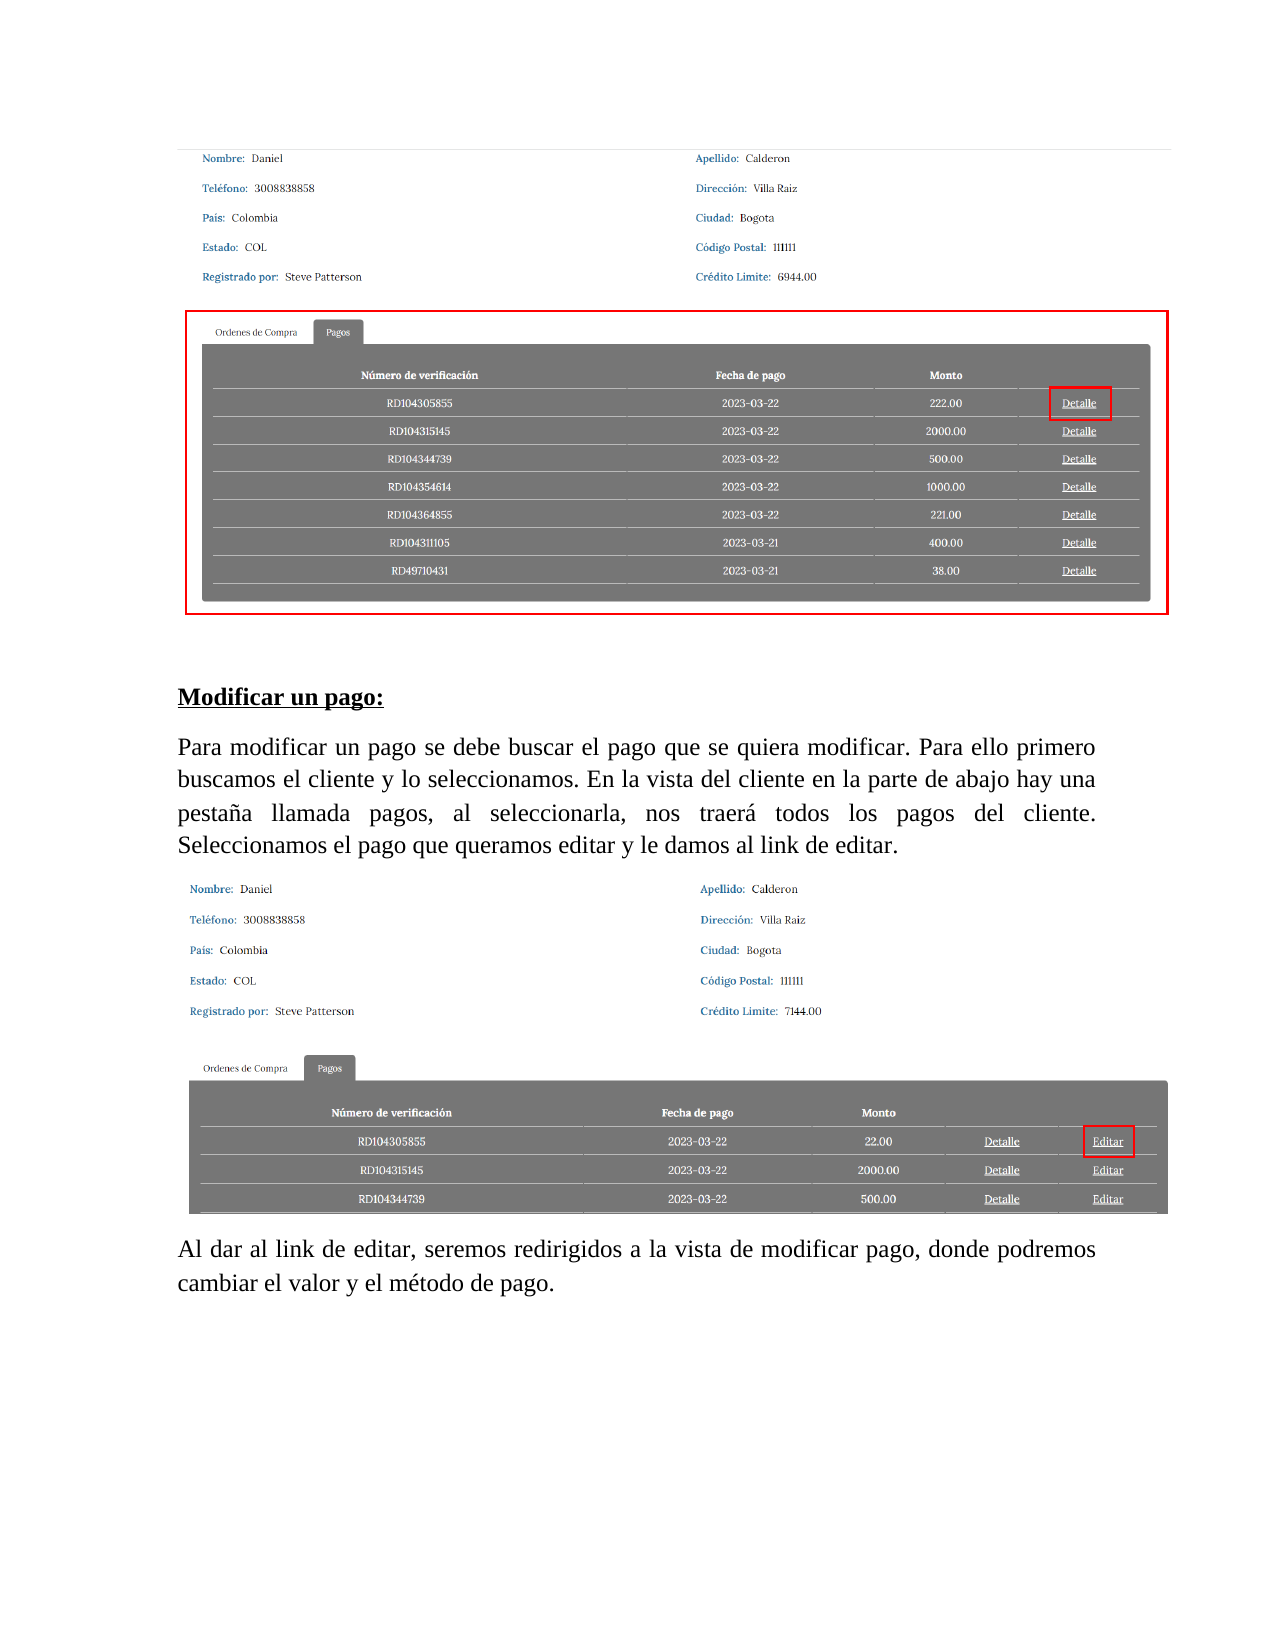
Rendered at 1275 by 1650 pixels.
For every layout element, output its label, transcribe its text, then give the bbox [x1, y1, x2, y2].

text Al dar al link de editar, seremos redirigidos a la vista de modificar pago, donde podremos cambiar el valor y el método de pago. [177, 1234, 1098, 1296]
text Para modificar un pago se debe buscar el pago que se quiera modificar. Para ello primero buscamos el cliente y lo seleccionamos. En la vista del cliente en la parte de abajo hay una pestaña llamada pagos, al seleccionarla, nos traerá todos los pagos del cliente. Seleccionamos el pago que queramos editar y le damos al link de editar. [177, 732, 1098, 859]
picture [177, 147, 1172, 612]
picture [177, 880, 1176, 1214]
picture [187, 312, 1166, 612]
text Modificar un pago: [177, 682, 1098, 711]
